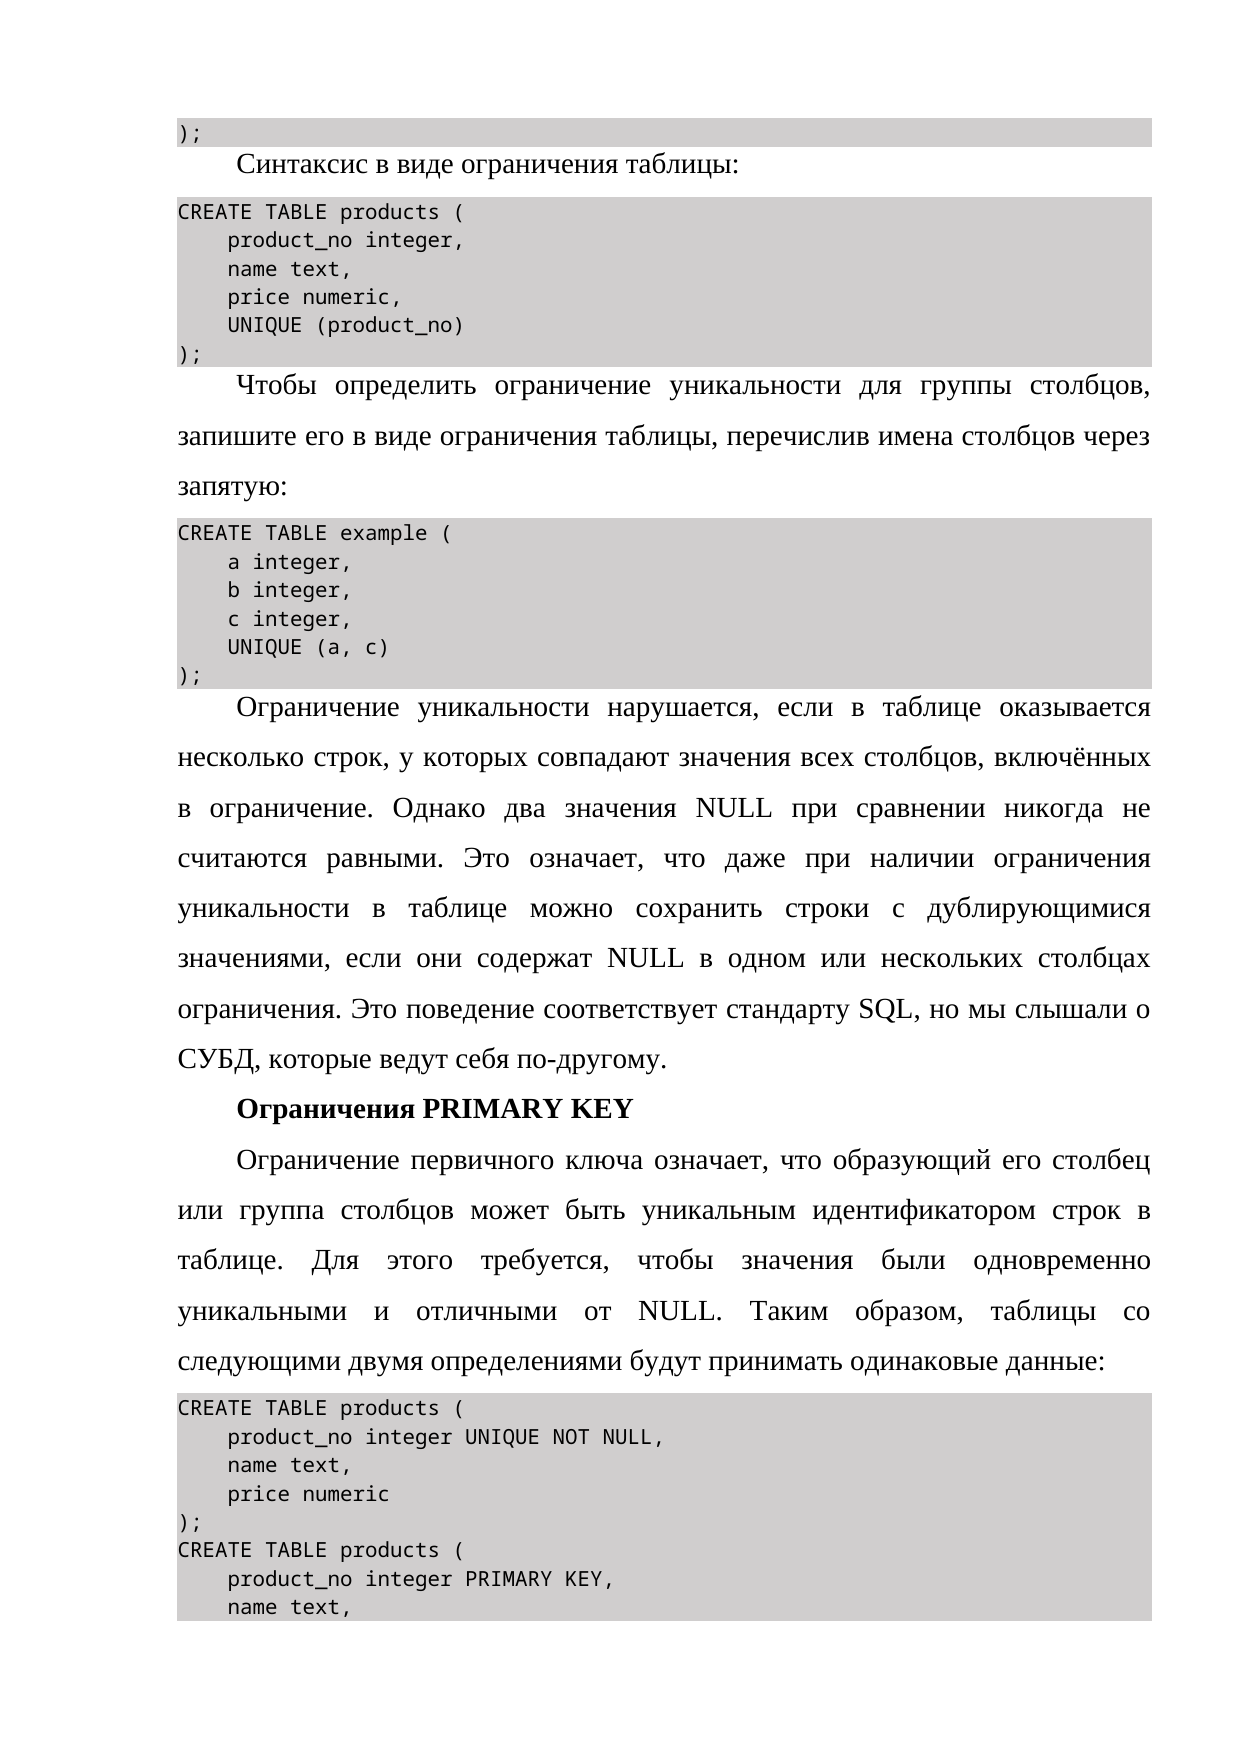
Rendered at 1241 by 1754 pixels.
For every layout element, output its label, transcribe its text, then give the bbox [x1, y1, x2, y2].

text name text, [177, 1450, 1152, 1479]
text Синтаксис в виде ограничения таблицы: [177, 147, 1152, 180]
text product_no integer UNIQUE NOT NULL, [177, 1422, 1152, 1450]
text CREATE TABLE products ( [177, 1536, 1152, 1564]
text ); [177, 118, 1152, 147]
text product_no integer PRIMARY KEY, [177, 1564, 1152, 1592]
text CREATE TABLE products ( [177, 1393, 1152, 1422]
text ); [177, 661, 1152, 689]
text UNIQUE (product_no) [177, 311, 1152, 339]
subtitle Ограничения PRIMARY KEY [177, 1092, 1152, 1125]
text Чтобы определить ограничение уникальности для группы столбцов, запишите его в виде ограничения таблицы, перечислив имена столбцов через запятую: [177, 367, 1152, 502]
text UNIQUE (a, c) [177, 632, 1152, 661]
text CREATE TABLE example ( [177, 518, 1152, 547]
text price numeric [177, 1479, 1152, 1507]
text Ограничение уникальности нарушается, если в таблице оказывается несколько строк, у которых совпадают значения всех столбцов, включённых в ограничение. Однако два значения NULL при сравнении никогда не считаются равными. Это означает, что даже при наличии ограничения уникальности в таблице можно сохранить строки с дублирующимися значениями, если они содержат NULL в одном или нескольких столбцах ограничения. Это поведение соответствует стандарту SQL, но мы слышали о СУБД, которые ведут себя по-другому. [177, 689, 1152, 1075]
text name text, [177, 254, 1152, 282]
text CREATE TABLE products ( [177, 197, 1152, 225]
text Ограничение первичного ключа означает, что образующий его столбец или группа столбцов может быть уникальным идентификатором строк в таблице. Для этого требуется, чтобы значения были одновременно уникальными и отличными от NULL. Таким образом, таблицы со следующими двумя определениями будут принимать одинаковые данные: [177, 1142, 1152, 1377]
text a integer, [177, 547, 1152, 575]
text ); [177, 1507, 1152, 1536]
text name text, [177, 1592, 1152, 1621]
text price numeric, [177, 282, 1152, 311]
text b integer, [177, 575, 1152, 604]
text c integer, [177, 604, 1152, 632]
text ); [177, 339, 1152, 367]
text product_no integer, [177, 225, 1152, 254]
